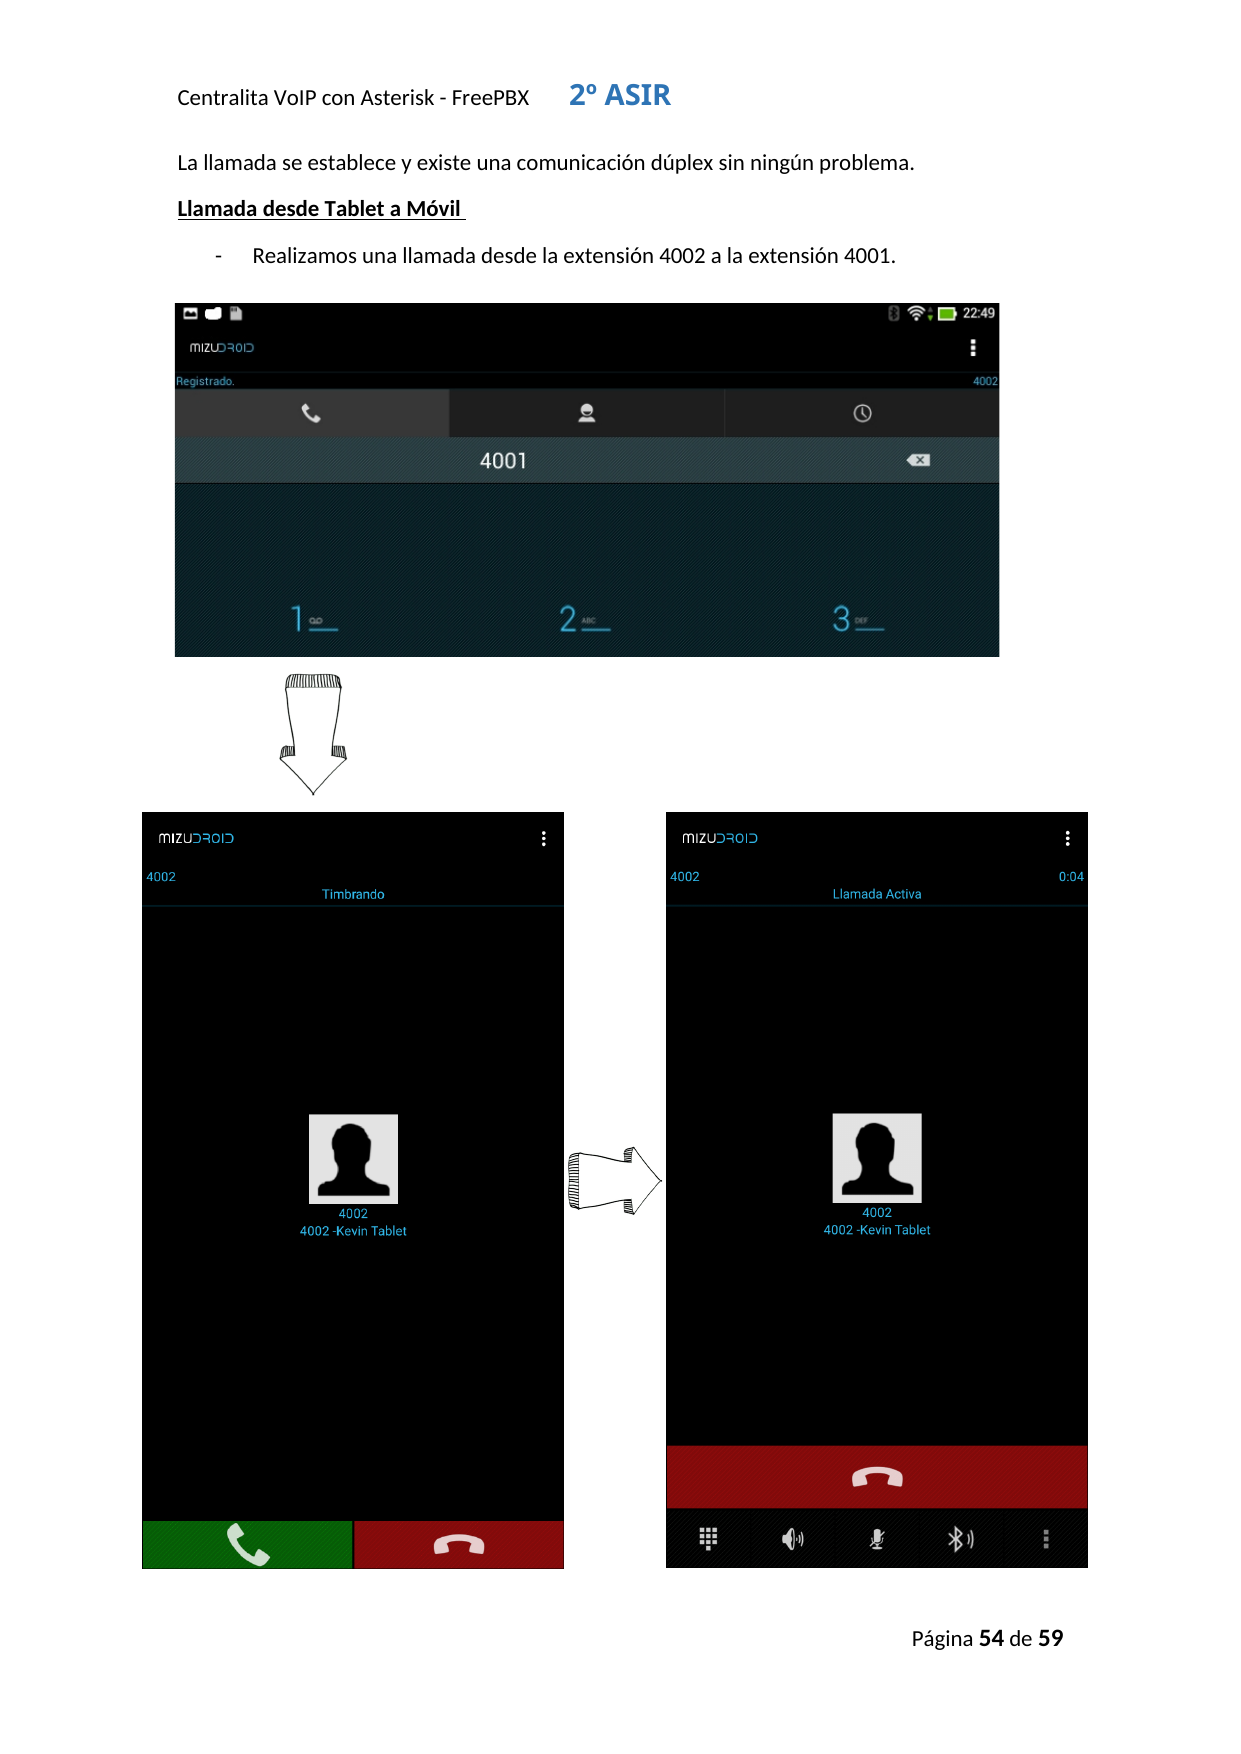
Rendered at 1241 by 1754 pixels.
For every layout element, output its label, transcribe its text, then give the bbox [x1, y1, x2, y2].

list Realizamos una llamada desde la extensión 4002 a la extensión 4001. [215, 241, 1063, 269]
picture [566, 1117, 664, 1244]
text Llamada desde Tablet a Móvil [177, 194, 1063, 222]
picture [142, 812, 564, 1569]
picture [174, 303, 1000, 657]
picture [251, 672, 375, 797]
picture [666, 812, 1088, 1568]
text La llamada se establece y existe una comunicación dúplex sin ningún problema. [177, 148, 1063, 176]
